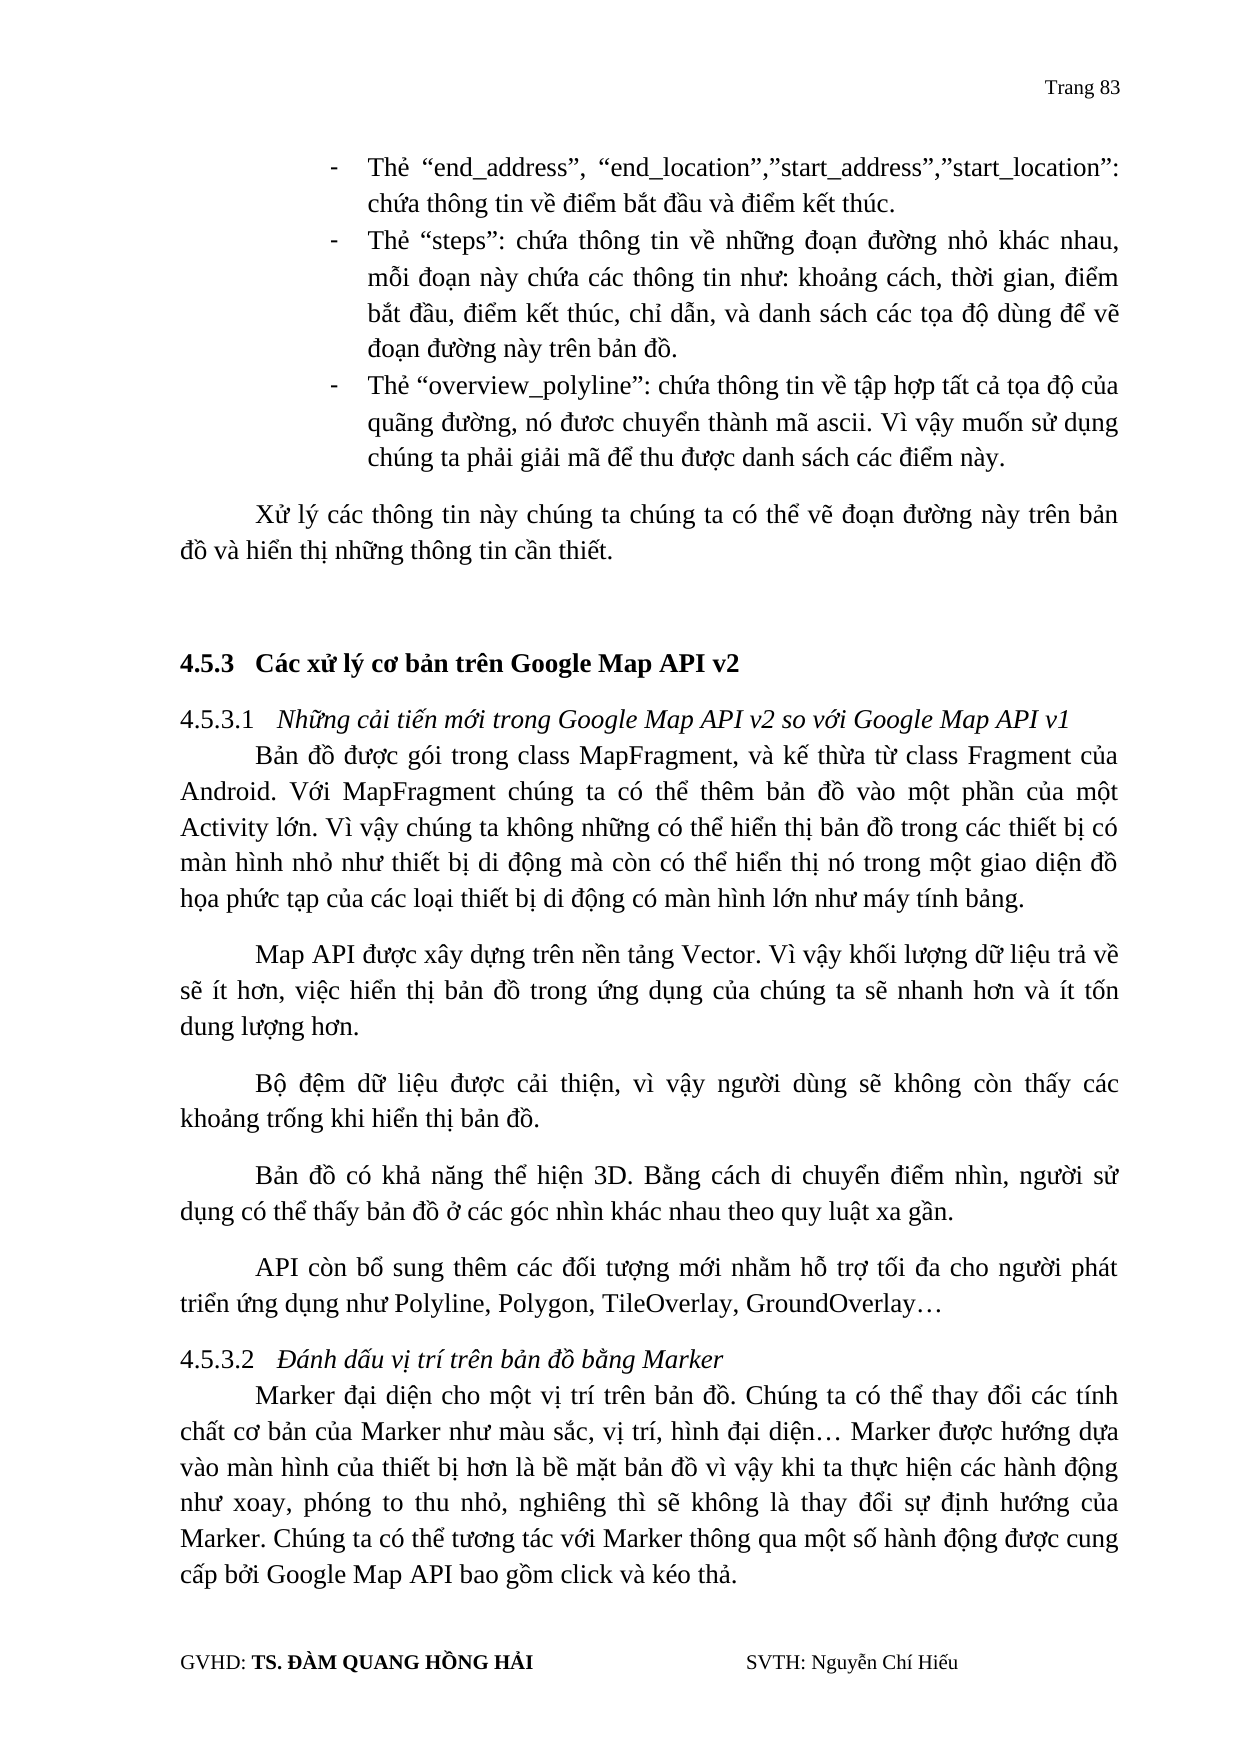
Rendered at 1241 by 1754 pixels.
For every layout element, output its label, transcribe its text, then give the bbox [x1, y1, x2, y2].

list Thẻ “overview_polyline”: chứa thông tin về tập hợp tất cả tọa độ của quãng đường, nó đươc chuyển thành mã ascii. Vì vậy muốn sử dụng chúng ta phải giải mã để thu được danh sách các điểm này. [330, 368, 1120, 473]
list Thẻ “end_address”, “end_location”,”start_address”,”start_location”: chứa thông tin về điểm bắt đầu và điểm kết thúc. [330, 150, 1120, 219]
text Map API được xây dựng trên nền tảng Vector. Vì vậy khối lượng dữ liệu trả về sẽ ít hơn, việc hiển thị bản đồ trong ứng dụng của chúng ta sẽ nhanh hơn và ít tốn dung lượng hơn. [180, 939, 1120, 1041]
text Bản đồ được gói trong class MapFragment, và kế thừa từ class Fragment của Android. Với MapFragment chúng ta có thể thêm bản đồ vào một phần của một Activity lớn. Vì vậy chúng ta không những có thể hiển thị bản đồ trong các thiết bị có màn hình nhỏ như thiết bị di động mà còn có thể hiển thị nó trong một giao diện đồ họa phức tạp của các loại thiết bị di động có màn hình lớn như máy tính bảng. [180, 739, 1120, 913]
text Marker đại diện cho một vị trí trên bản đồ. Chúng ta có thể thay đổi các tính chất cơ bản của Marker như màu sắc, vị trí, hình đại diện… Marker được hướng dựa vào màn hình của thiết bị hơn là bề mặt bản đồ vì vậy khi ta thực hiện các hành động như xoay, phóng to thu nhỏ, nghiêng thì sẽ không là thay đổi sự định hướng của Marker. Chúng ta có thể tương tác với Marker thông qua một số hành động được cung cấp bởi Google Map API bao gồm click và kéo thả. [180, 1379, 1120, 1589]
list Thẻ “steps”: chứa thông tin về những đoạn đường nhỏ khác nhau, mỗi đoạn này chứa các thông tin như: khoảng cách, thời gian, điểm bắt đầu, điểm kết thúc, chỉ dẫn, và danh sách các tọa độ dùng để vẽ đoạn đường này trên bản đồ. [330, 223, 1120, 363]
text Xử lý các thông tin này chúng ta chúng ta có thể vẽ đoạn đường này trên bản đồ và hiển thị những thông tin cần thiết. [180, 498, 1120, 565]
subtitle Đánh dấu vị trí trên bản đồ bằng Marker [180, 1343, 1120, 1375]
text Bản đồ có khả năng thể hiện 3D. Bằng cách di chuyển điểm nhìn, người sử dụng có thể thấy bản đồ ở các góc nhìn khác nhau theo quy luật xa gần. [180, 1159, 1120, 1226]
subtitle Các xử lý cơ bản trên Google Map API v2 [180, 647, 1120, 678]
text API còn bổ sung thêm các đối tượng mới nhằm hỗ trợ tối đa cho người phát triển ứng dụng như Polyline, Polygon, TileOverlay, GroundOverlay… [180, 1251, 1120, 1318]
subtitle Những cải tiến mới trong Google Map API v2 so với Google Map API v1 [180, 703, 1120, 734]
text Bộ đệm dữ liệu được cải thiện, vì vậy người dùng sẽ không còn thấy các khoảng trống khi hiển thị bản đồ. [180, 1067, 1120, 1133]
